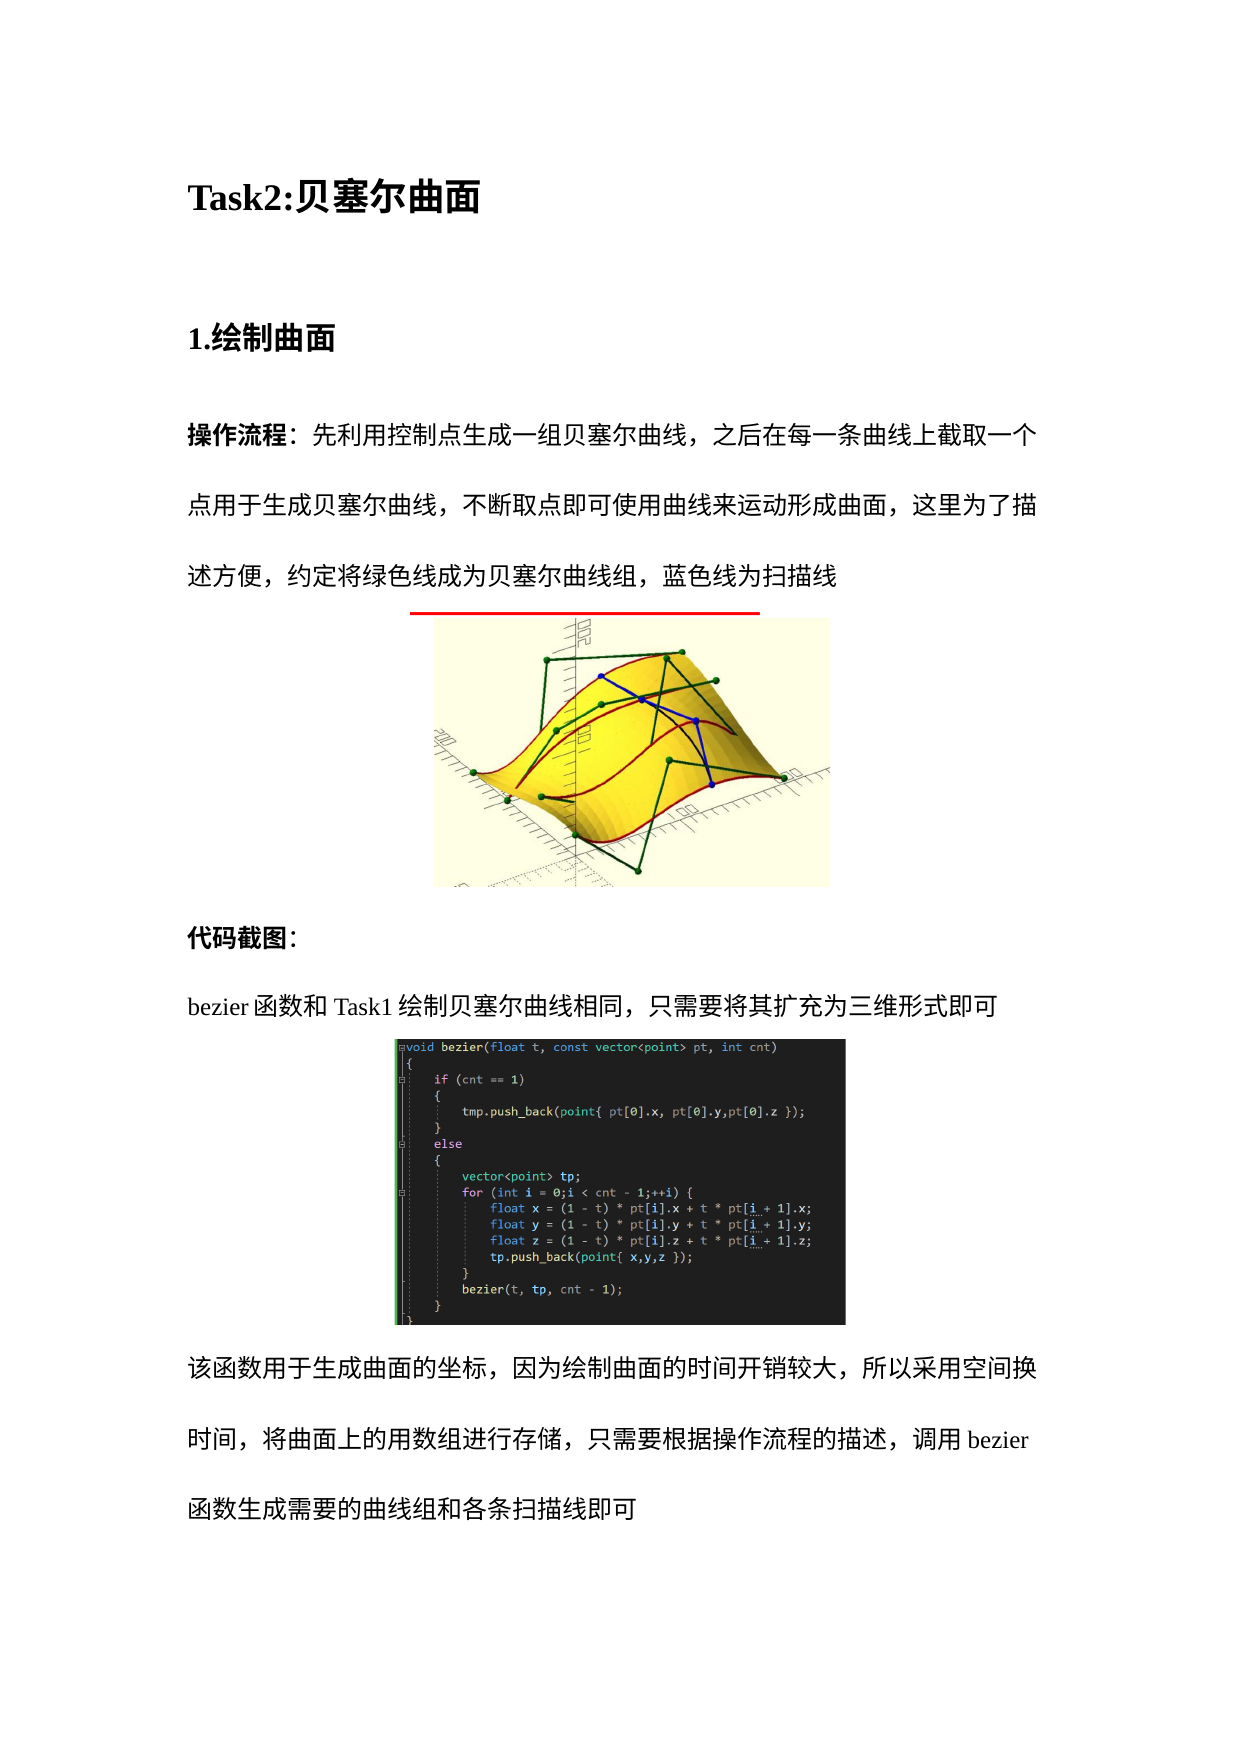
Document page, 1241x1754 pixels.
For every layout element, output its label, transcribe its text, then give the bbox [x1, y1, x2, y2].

text bezier函数和Task1绘制贝塞尔曲线相同，只需要将其扩充为三维形式即可 [187, 972, 1053, 1037]
subtitle Task2:贝塞尔曲面 [187, 162, 1053, 227]
text 该函数用于生成曲面的坐标，因为绘制曲面的时间开销较大，所以采用空间换时间，将曲面上的用数组进行存储，只需要根据操作流程的描述，调用bezier函数生成需要的曲线组和各条扫描线即可 [187, 1334, 1053, 1540]
text 代码截图： [187, 904, 1053, 969]
picture [410, 609, 830, 892]
subtitle 1.绘制曲面 [187, 303, 1053, 368]
picture [394, 1039, 846, 1325]
text 操作流程：先利用控制点生成一组贝塞尔曲线，之后在每一条曲线上截取一个点用于生成贝塞尔曲线，不断取点即可使用曲线来运动形成曲面，这里为了描述方便，约定将绿色线成为贝塞尔曲线组，蓝色线为扫描线 [187, 401, 1053, 607]
